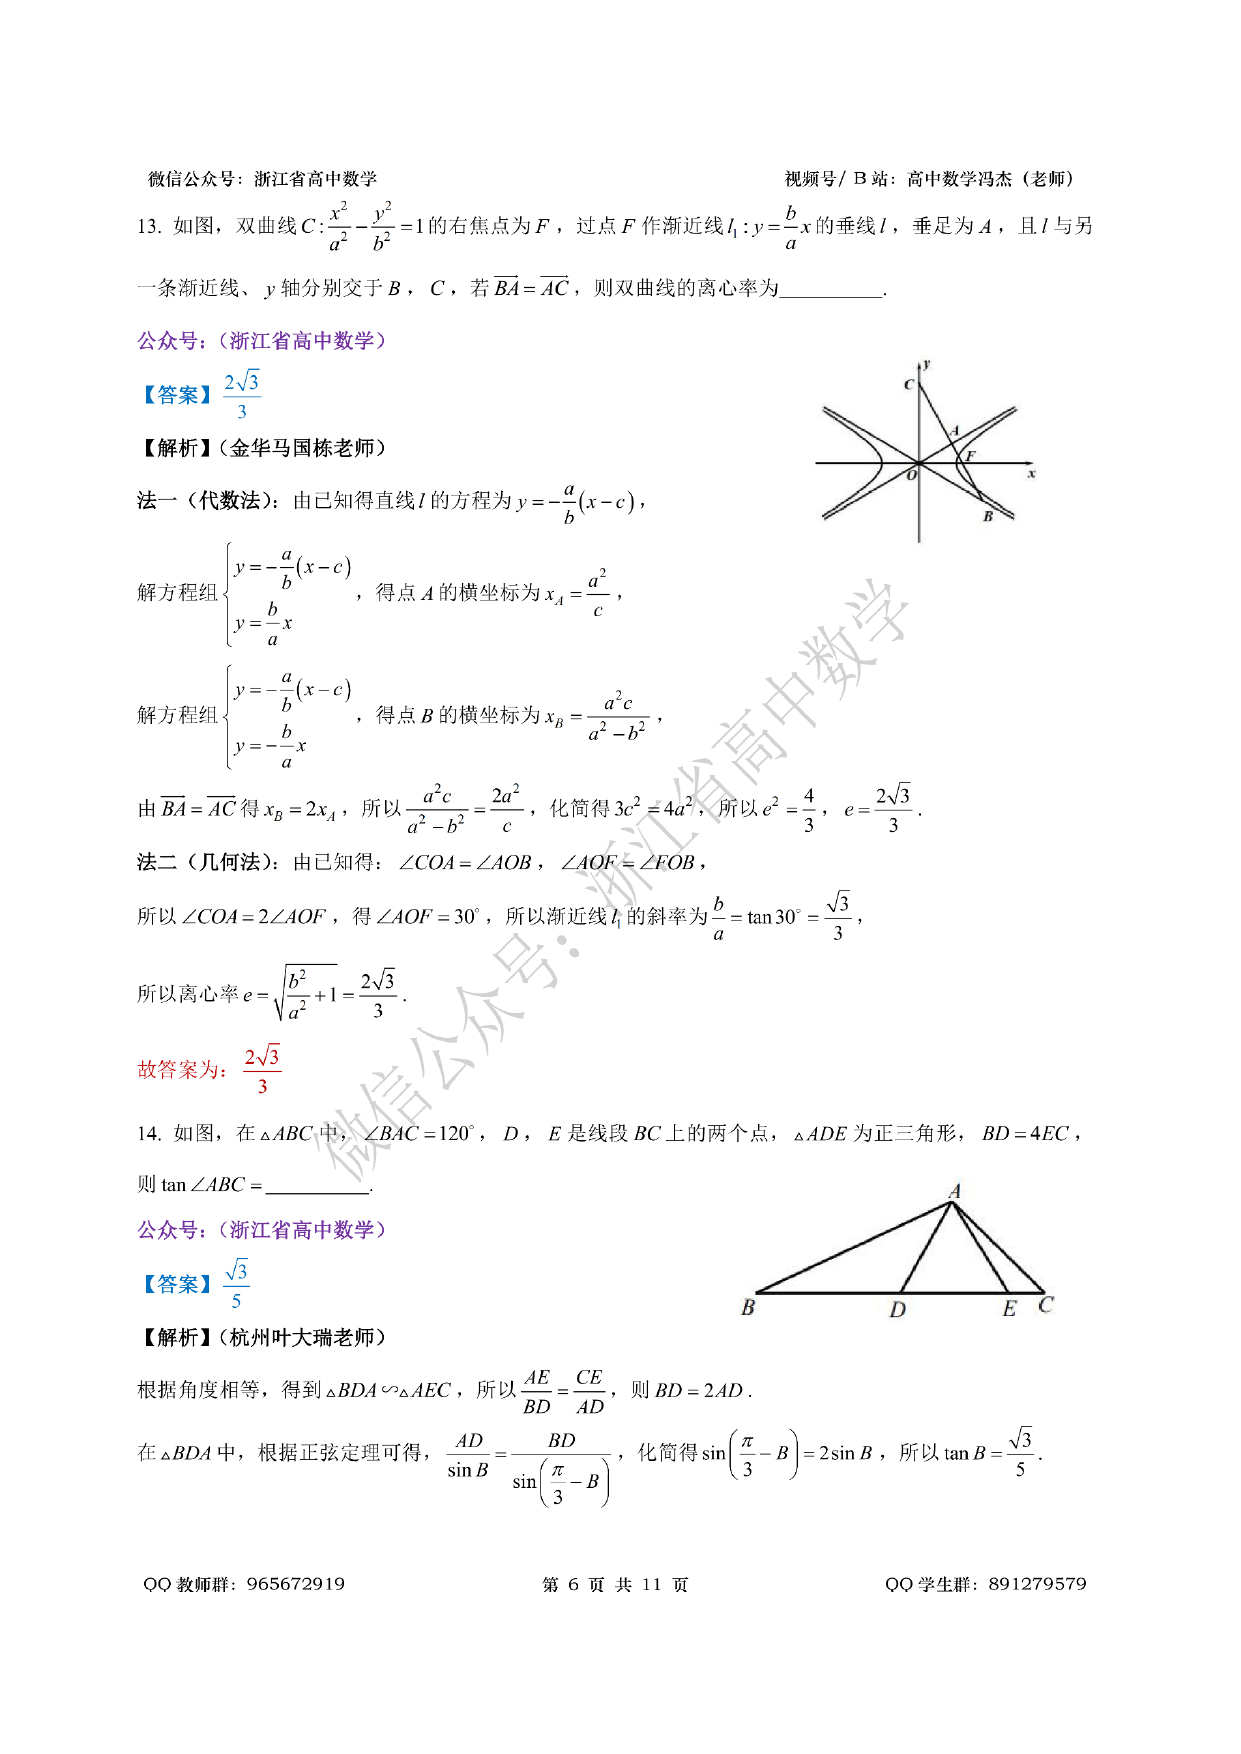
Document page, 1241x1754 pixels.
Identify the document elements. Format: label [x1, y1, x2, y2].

picture [112, 162, 1131, 1592]
